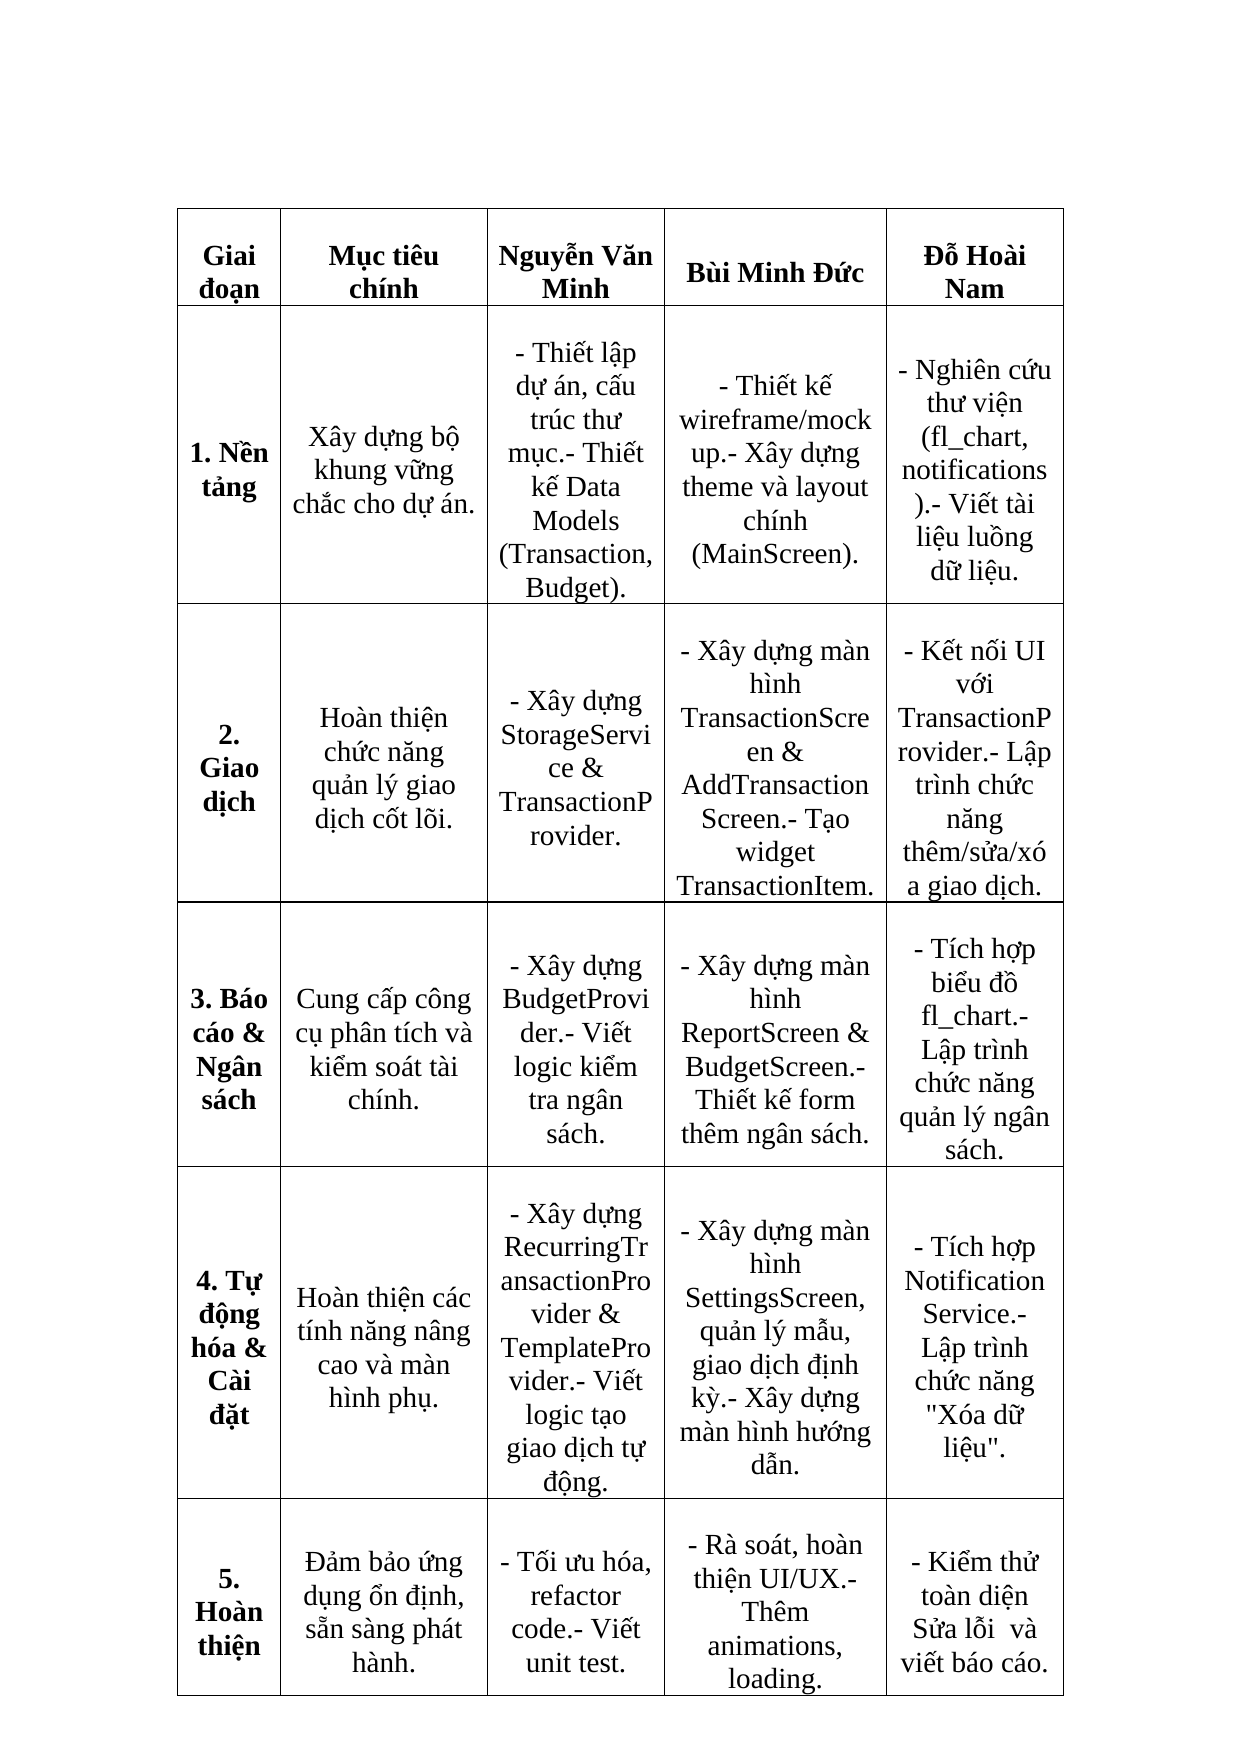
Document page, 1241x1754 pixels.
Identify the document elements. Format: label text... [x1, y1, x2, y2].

table_cell - Xây dựng RecurringTransactionProvider & TemplateProvider.- Viết logic tạo giao dịch tự động. [488, 1167, 664, 1498]
table_cell - Xây dựng màn hình SettingsScreen, quản lý mẫu, giao dịch định kỳ.- Xây dựng màn hình hướng dẫn. [665, 1167, 886, 1498]
table_cell Hoàn thiện chức năng quản lý giao dịch cốt lõi. [281, 604, 487, 901]
table_cell - Thiết kế wireframe/mockup.- Xây dựng theme và layout chính (MainScreen). [665, 306, 886, 603]
table_header Mục tiêu chính [281, 209, 487, 305]
table_cell Cung cấp công cụ phân tích và kiểm soát tài chính. [281, 903, 487, 1166]
table_cell 1. Nền tảng [178, 306, 280, 603]
table_cell - Tích hợp NotificationService.- Lập trình chức năng "Xóa dữ liệu". [887, 1167, 1063, 1498]
table_cell - Xây dựng StorageService & TransactionProvider. [488, 604, 664, 901]
table_header Nguyễn Văn Minh [488, 209, 664, 305]
table_cell - Kiểm thử toàn diện Sửa lỗi và viết báo cáo. [887, 1499, 1063, 1695]
table_cell Hoàn thiện các tính năng nâng cao và màn hình phụ. [281, 1167, 487, 1498]
table_cell 4. Tự động hóa & Cài đặt [178, 1167, 280, 1498]
table_cell - Xây dựng màn hình ReportScreen & BudgetScreen.- Thiết kế form thêm ngân sách. [665, 903, 886, 1166]
table_cell - Rà soát, hoàn thiện UI/UX.- Thêm animations, loading. [665, 1499, 886, 1695]
table_cell Xây dựng bộ khung vững chắc cho dự án. [281, 306, 487, 603]
table_cell - Thiết lập dự án, cấu trúc thư mục.- Thiết kế Data Models (Transaction, Budget). [488, 306, 664, 603]
table_cell - Xây dựng BudgetProvider.- Viết logic kiểm tra ngân sách. [488, 903, 664, 1166]
table_cell 5. Hoàn thiện [178, 1499, 280, 1695]
table_header Giai đoạn [178, 209, 280, 305]
table_cell Đảm bảo ứng dụng ổn định, sẵn sàng phát hành. [281, 1499, 487, 1695]
table_cell 2. Giao dịch [178, 604, 280, 901]
table_cell - Kết nối UI với TransactionProvider.- Lập trình chức năng thêm/sửa/xóa giao dịch. [887, 604, 1063, 901]
table_header Đỗ Hoài Nam [887, 209, 1063, 305]
table_cell 3. Báo cáo & Ngân sách [178, 903, 280, 1166]
table_cell - Tích hợp biểu đồ fl_chart.- Lập trình chức năng quản lý ngân sách. [887, 903, 1063, 1166]
table_cell - Nghiên cứu thư viện (fl_chart, notifications).- Viết tài liệu luồng dữ liệu. [887, 306, 1063, 603]
table_cell - Tối ưu hóa, refactor code.- Viết unit test. [488, 1499, 664, 1695]
table_header Bùi Minh Đức [665, 209, 886, 305]
table_cell - Xây dựng màn hình TransactionScreen & AddTransactionScreen.- Tạo widget TransactionItem. [665, 604, 886, 901]
